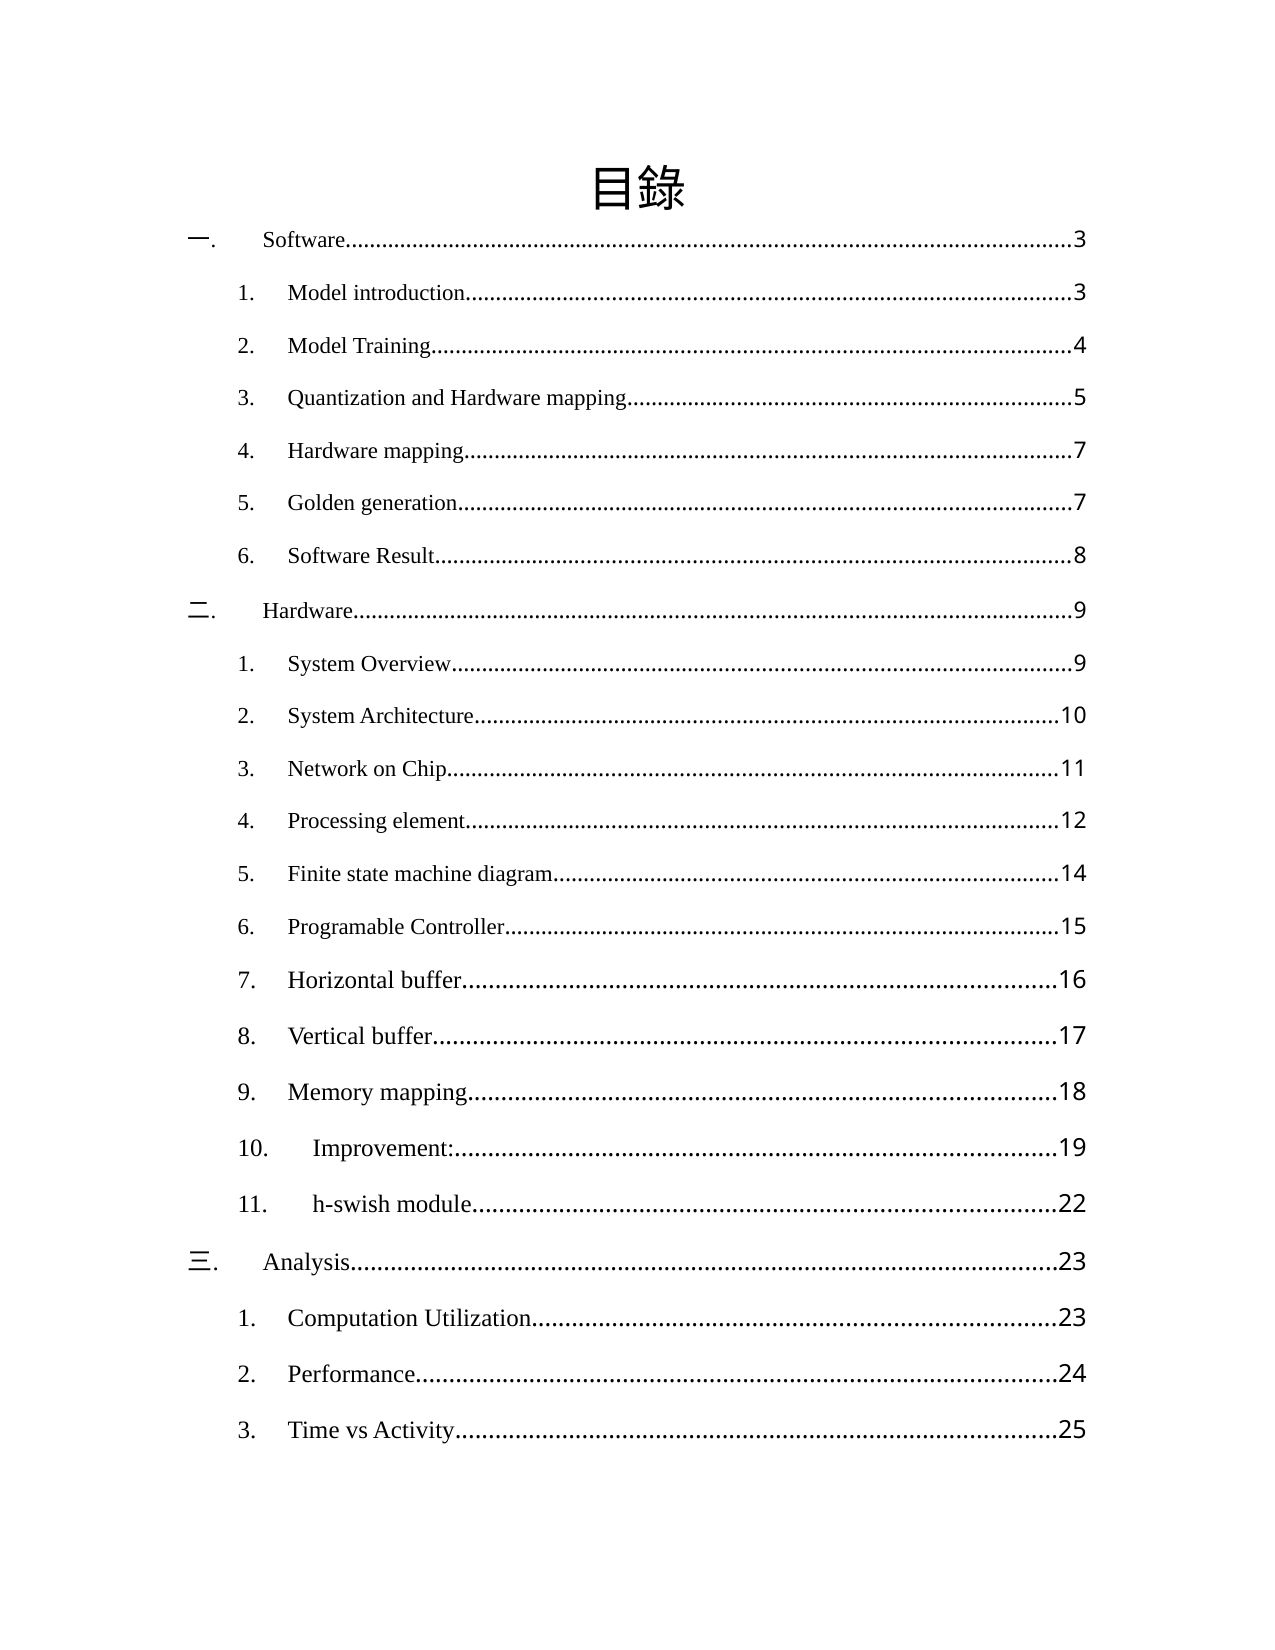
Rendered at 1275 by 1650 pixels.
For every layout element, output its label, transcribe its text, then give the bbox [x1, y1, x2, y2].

text 二. Hardware 9 [187, 592, 1087, 625]
text 6. Software Result 8 [237, 539, 1087, 570]
text 目錄 [187, 150, 1087, 221]
text 8. Vertical buffer 17 [237, 1018, 1087, 1052]
text 2. Performance 24 [237, 1356, 1087, 1389]
text 3. Quantization and Hardware mapping 5 [237, 381, 1087, 412]
text 2. System Architecture 10 [237, 699, 1087, 730]
text 7. Horizontal buffer 16 [237, 962, 1087, 996]
text 3. Network on Chip 11 [237, 752, 1087, 783]
text 一. Software 3 [187, 221, 1087, 254]
text 5. Golden generation 7 [237, 486, 1087, 518]
text 三. Analysis 23 [187, 1241, 1087, 1278]
text 1. Model introduction 3 [237, 276, 1087, 307]
text 6. Programable Controller 15 [237, 909, 1087, 941]
text 3. Time vs Activity 25 [237, 1411, 1087, 1445]
text 1. Computation Utilization 23 [237, 1300, 1087, 1334]
text 4. Processing element 12 [237, 804, 1087, 836]
text 9. Memory mapping 18 [237, 1074, 1087, 1108]
text 1. System Overview 9 [237, 647, 1087, 678]
text 2. Model Training 4 [237, 328, 1087, 360]
text 11. h-swish module 22 [237, 1186, 1087, 1219]
text 5. Finite state machine diagram 14 [237, 857, 1087, 888]
text 4. Hardware mapping 7 [237, 434, 1087, 465]
text 10. Improvement: 19 [237, 1130, 1087, 1164]
